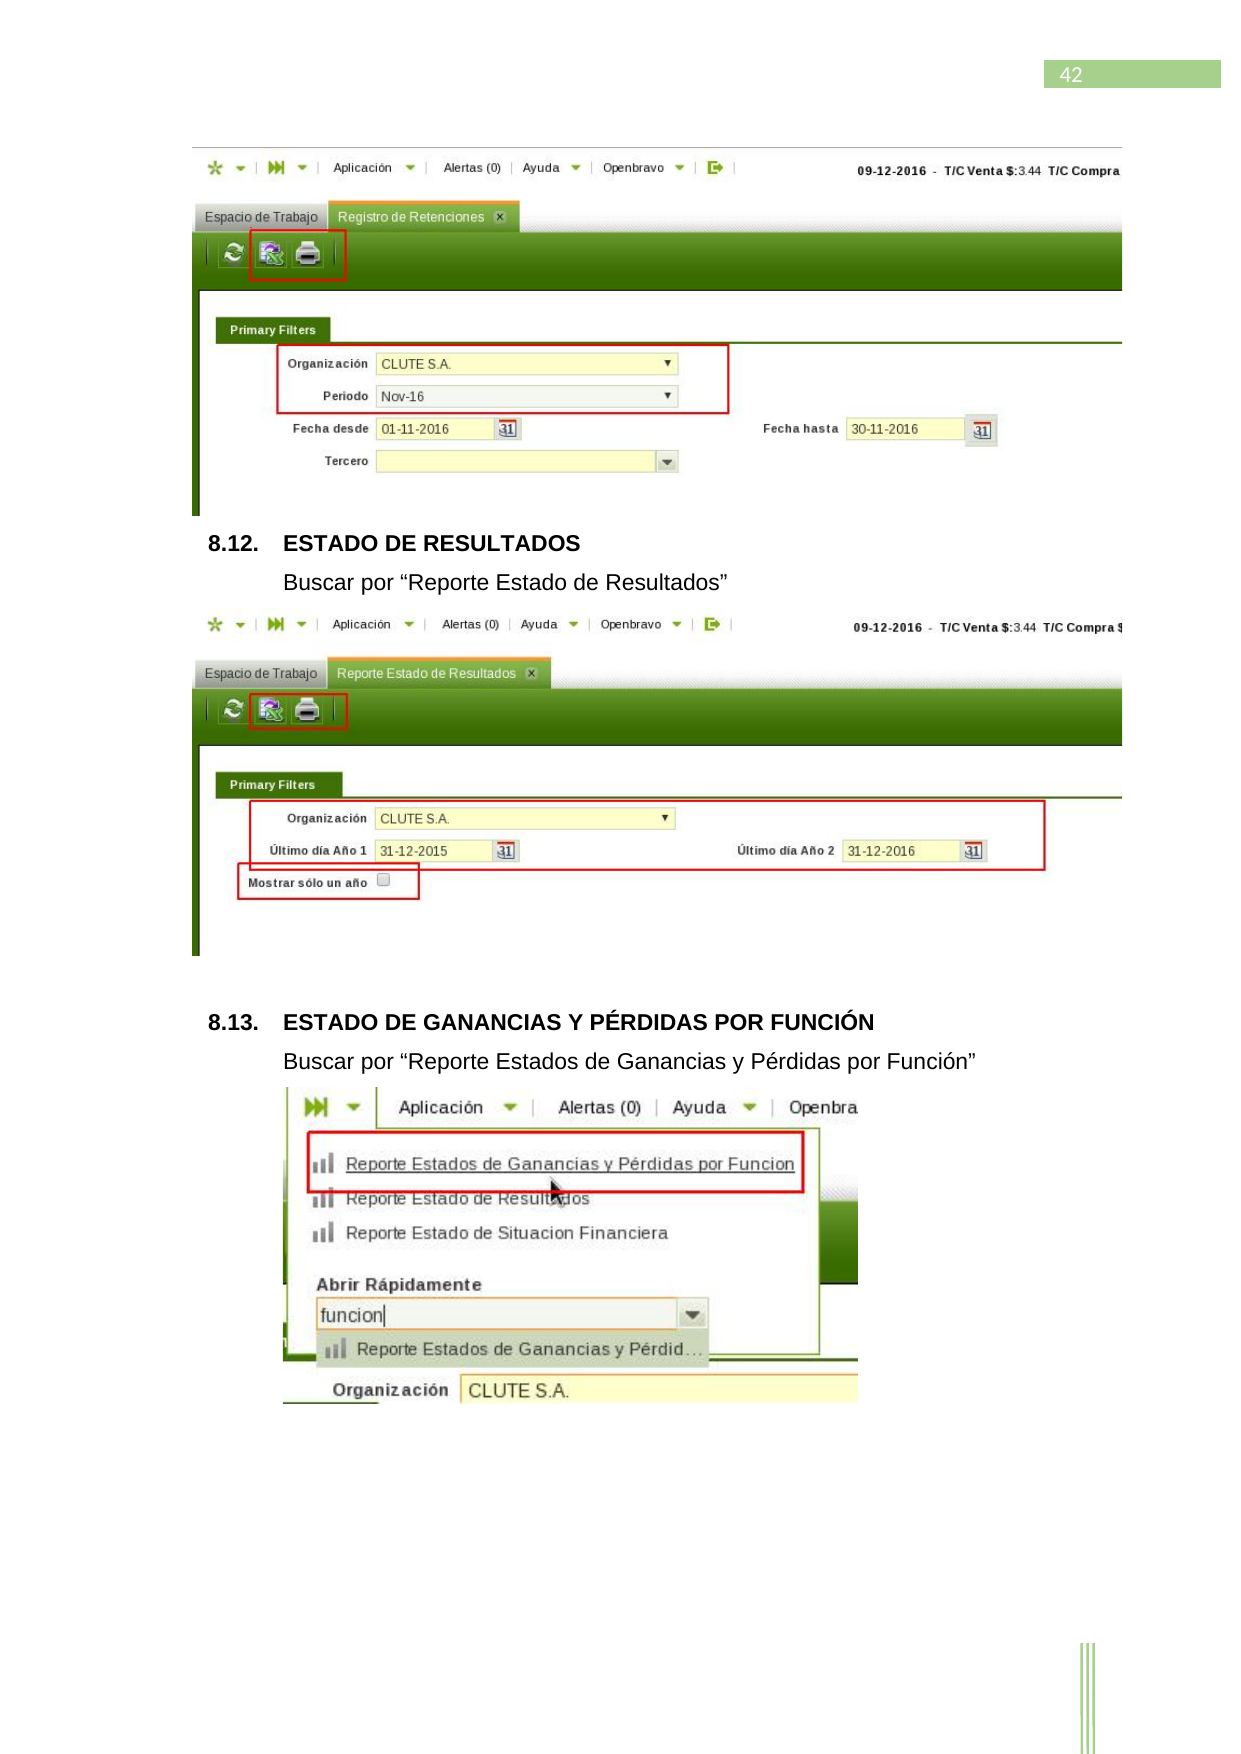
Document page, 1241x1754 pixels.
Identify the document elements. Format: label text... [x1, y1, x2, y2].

picture [192, 147, 1123, 516]
list Buscar por “Reporte Estados de Ganancias y Pérdidas por Función” [283, 1048, 1063, 1074]
picture [192, 608, 1123, 956]
list Buscar por “Reporte Estado de Resultados” [283, 569, 1063, 595]
list ESTADO DE RESULTADOS [208, 529, 1063, 556]
list ESTADO DE GANANCIAS Y PÉRDIDAS POR FUNCIÓN [208, 1008, 1063, 1035]
picture [282, 1087, 858, 1404]
